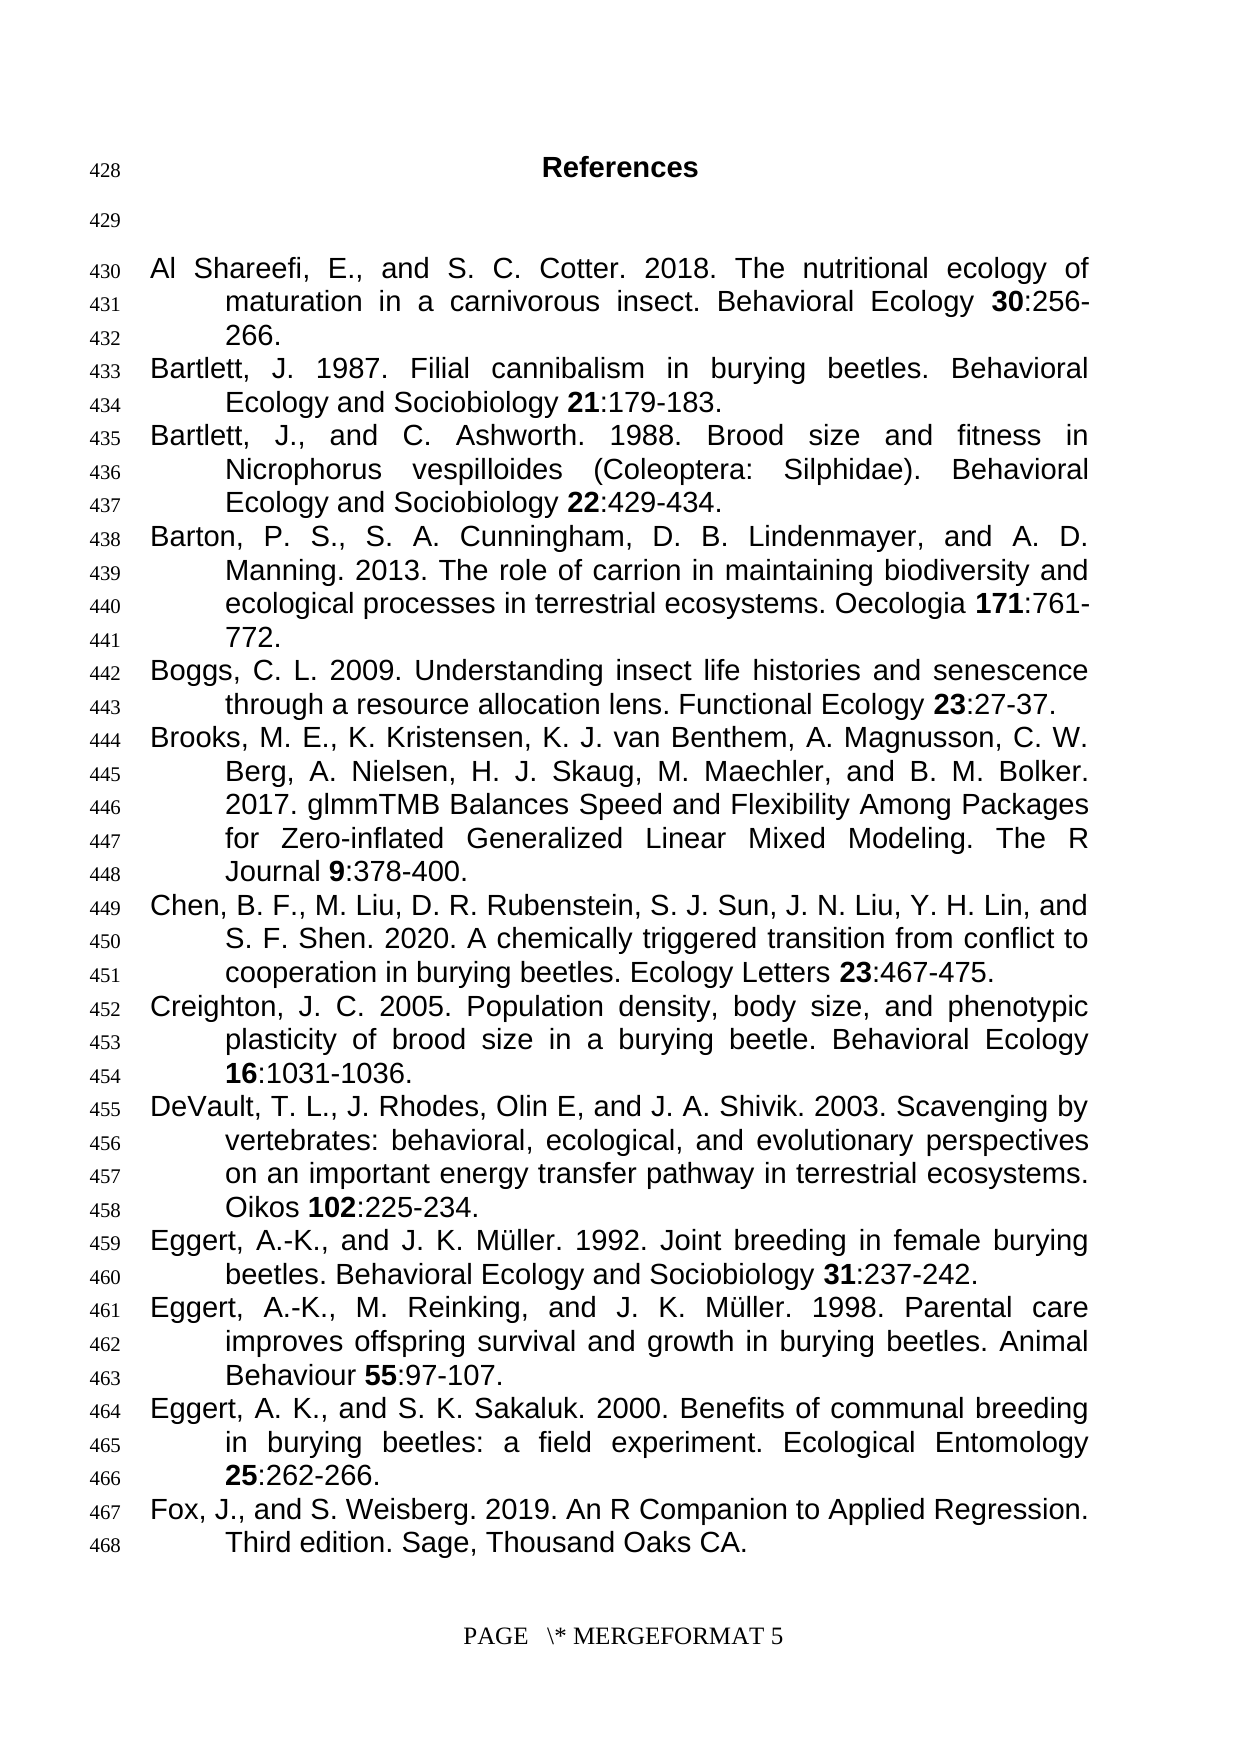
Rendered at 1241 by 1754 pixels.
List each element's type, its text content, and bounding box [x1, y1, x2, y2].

text Bartlett, J. 1987. Filial cannibalism in burying beetles. Behavioral Ecology and Sociobiology 21:179-183. [150, 351, 1090, 418]
text Al Shareefi, E., and S. C. Cotter. 2018. The nutritional ecology of maturation in a carnivorous insect. Behavioral Ecology 30:256-266. [150, 251, 1090, 351]
text Eggert, A.-K., M. Reinking, and J. K. Müller. 1998. Parental care improves offspring survival and growth in burying beetles. Animal Behaviour 55:97-107. [150, 1290, 1090, 1391]
text Fox, J., and S. Weisberg. 2019. An R Companion to Applied Regression. Third edition. Sage, Thousand Oaks CA. [150, 1492, 1090, 1559]
text DeVault, T. L., J. Rhodes, Olin E, and J. A. Shivik. 2003. Scavenging by vertebrates: behavioral, ecological, and evolutionary perspectives on an important energy transfer pathway in terrestrial ecosystems. Oikos 102:225-234. [150, 1089, 1090, 1223]
text Boggs, C. L. 2009. Understanding insect life histories and senescence through a resource allocation lens. Functional Ecology 23:27-37. [150, 653, 1090, 720]
text Barton, P. S., S. A. Cunningham, D. B. Lindenmayer, and A. D. Manning. 2013. The role of carrion in maintaining biodiversity and ecological processes in terrestrial ecosystems. Oecologia 171:761-772. [150, 519, 1090, 653]
text Eggert, A. K., and S. K. Sakaluk. 2000. Benefits of communal breeding in burying beetles: a field experiment. Ecological Entomology 25:262-266. [150, 1391, 1090, 1492]
text Eggert, A.-K., and J. K. Müller. 1992. Joint breeding in female burying beetles. Behavioral Ecology and Sociobiology 31:237-242. [150, 1223, 1090, 1290]
text Bartlett, J., and C. Ashworth. 1988. Brood size and fitness in Nicrophorus vespilloides (Coleoptera: Silphidae). Behavioral Ecology and Sociobiology 22:429-434. [150, 418, 1090, 519]
text Chen, B. F., M. Liu, D. R. Rubenstein, S. J. Sun, J. N. Liu, Y. H. Lin, and S. F. Shen. 2020. A chemically triggered transition from conflict to cooperation in burying beetles. Ecology Letters 23:467-475. [150, 888, 1090, 988]
text Brooks, M. E., K. Kristensen, K. J. van Benthem, A. Magnusson, C. W. Berg, A. Nielsen, H. J. Skaug, M. Maechler, and B. M. Bolker. 2017. glmmTMB Balances Speed and Flexibility Among Packages for Zero-inflated Generalized Linear Mixed Modeling. The R Journal 9:378-400. [150, 720, 1090, 888]
text Creighton, J. C. 2005. Population density, body size, and phenotypic plasticity of brood size in a burying beetle. Behavioral Ecology 16:1031-1036. [150, 988, 1090, 1089]
title References [150, 150, 1090, 183]
